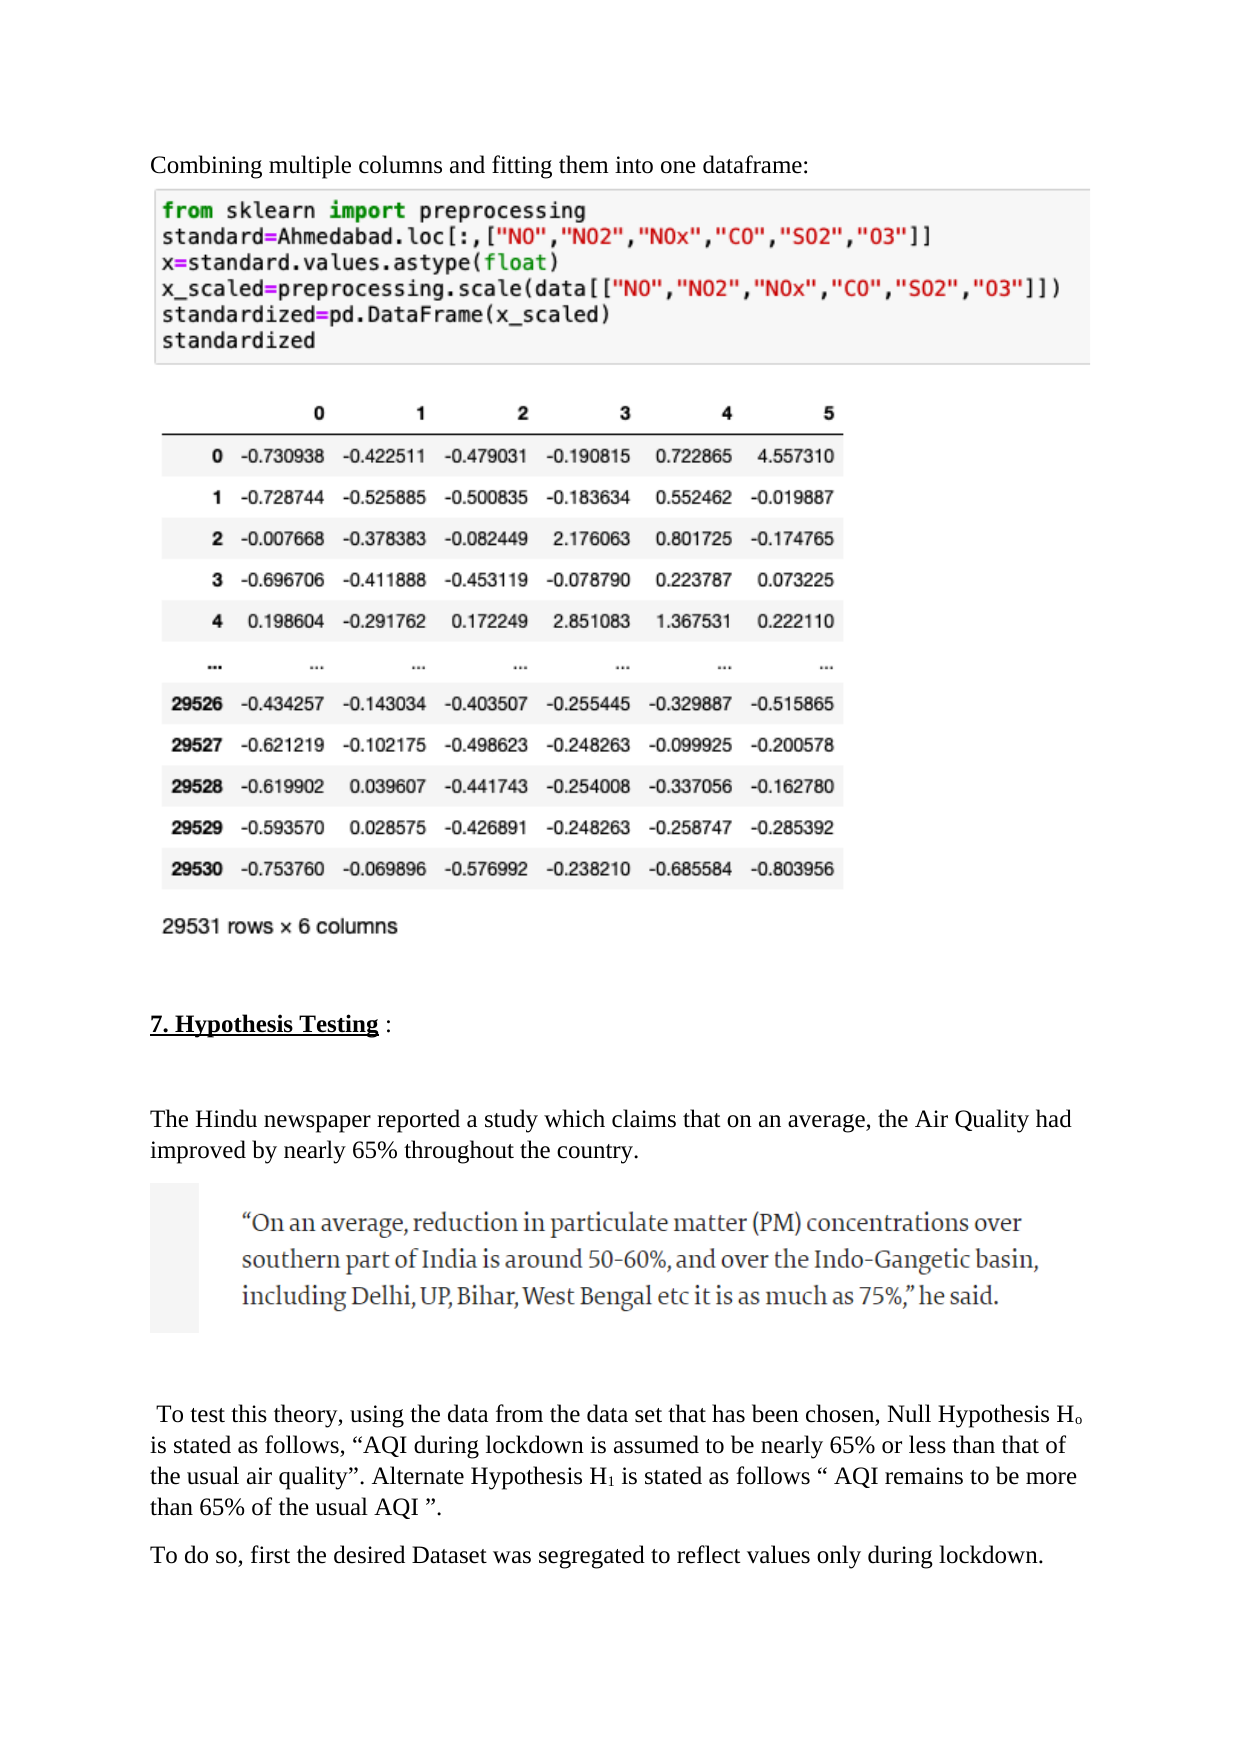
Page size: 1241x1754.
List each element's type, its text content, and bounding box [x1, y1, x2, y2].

picture [150, 1183, 1091, 1333]
text To test this theory, using the data from the data set that has been chosen, Null Hypothesis Ho is stated as follows, “AQI during lockdown is assumed to be nearly 65% or less than that of the usual air quality”. Alternate Hypothesis H1 is stated as follows “ AQI remains to be more than 65% of the usual AQI ”. [150, 1399, 1090, 1521]
picture [150, 181, 1091, 943]
text 7. Hypothesis Testing : [150, 1009, 1090, 1038]
text To do so, first the desired Dataset was segregated to reflect values only during lockdown. [150, 1540, 1090, 1568]
text Combining multiple columns and fitting them into one dataframe: [150, 150, 1090, 181]
text The Hindu newspaper reported a study which claims that on an average, the Air Quality had improved by nearly 65% throughout the country. [150, 1104, 1090, 1164]
